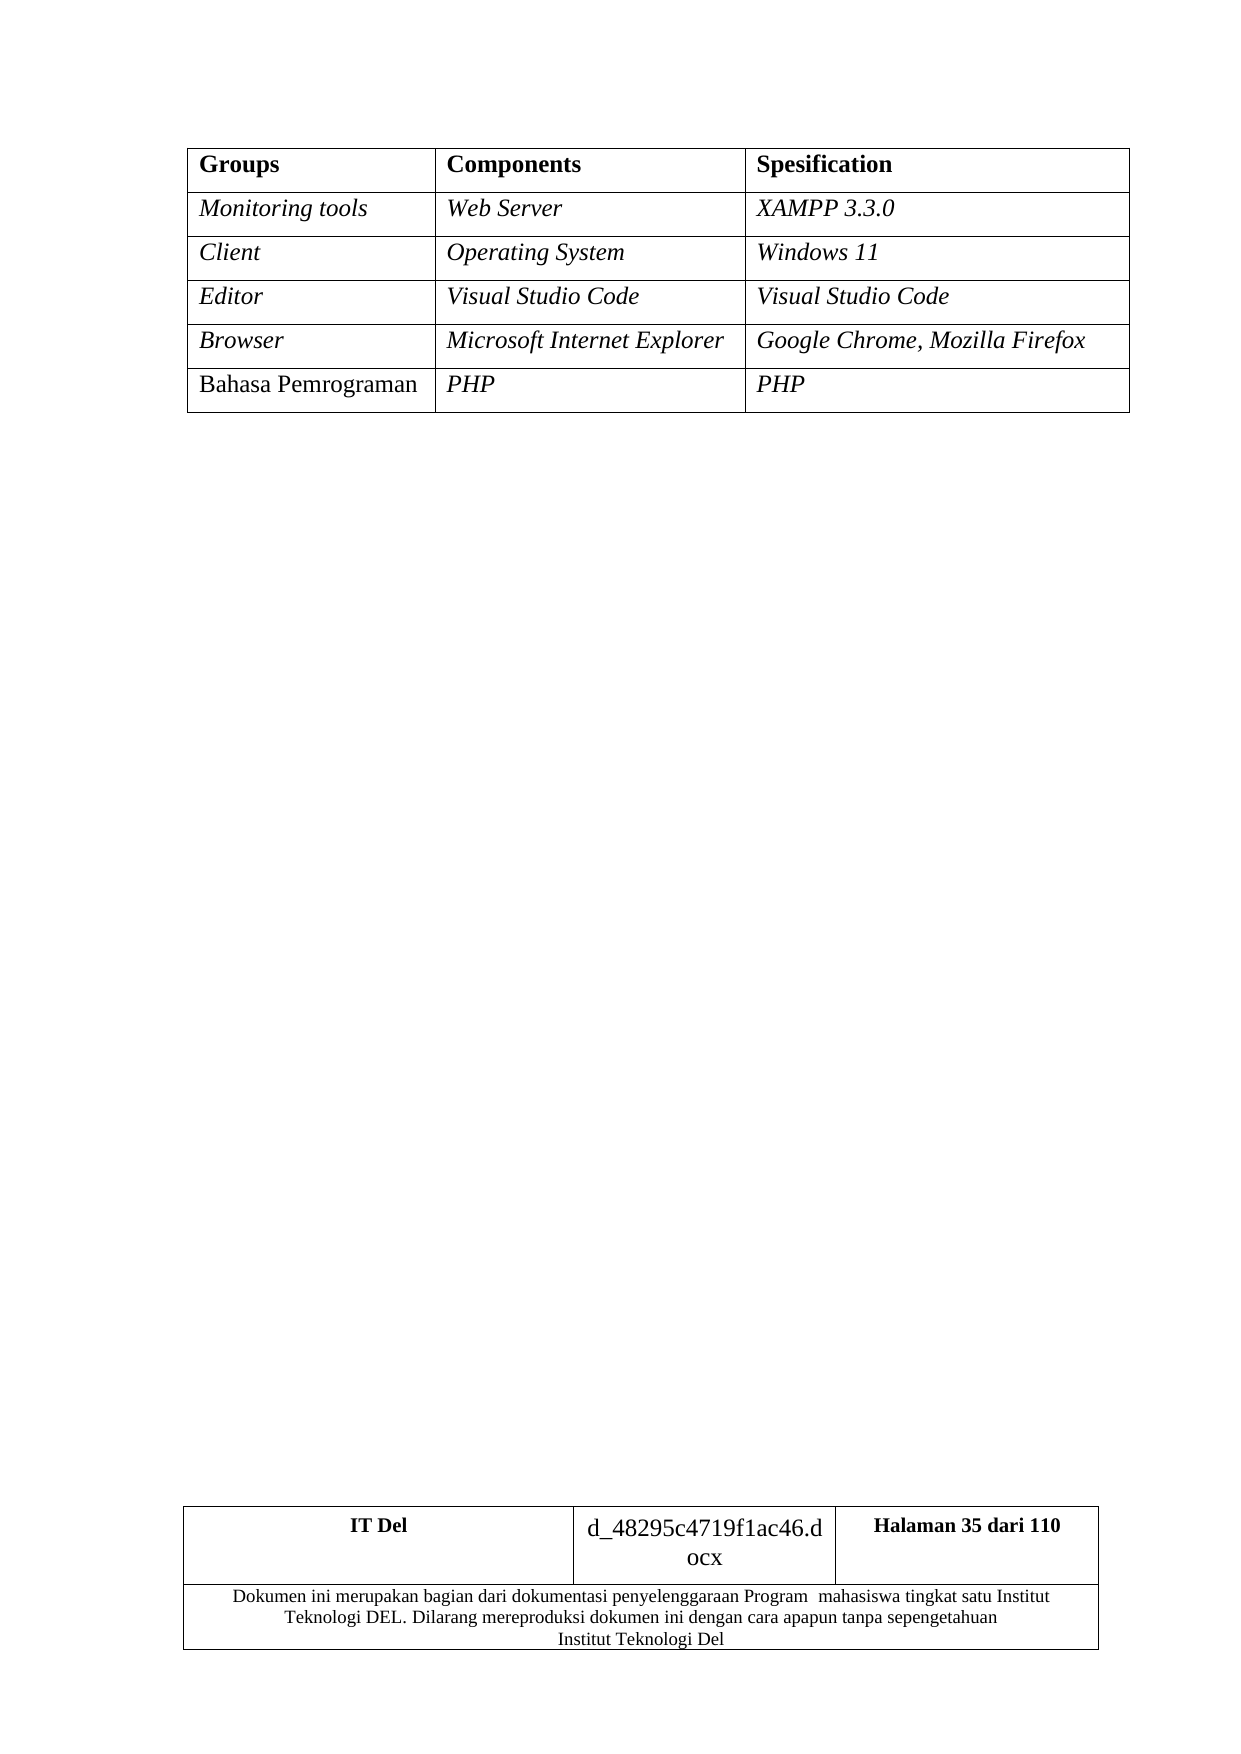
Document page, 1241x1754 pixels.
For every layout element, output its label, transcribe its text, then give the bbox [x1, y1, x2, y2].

table_header Components [436, 149, 745, 192]
table_cell PHP [746, 369, 1129, 412]
table_cell Visual Studio Code [436, 281, 745, 324]
table_cell Monitoring tools [188, 193, 435, 236]
table_cell Browser [188, 325, 435, 368]
table_cell Editor [188, 281, 435, 324]
table_cell XAMPP 3.3.0 [746, 193, 1129, 236]
table_header Groups [188, 149, 435, 192]
table_cell Bahasa Pemrograman [188, 369, 435, 412]
table_cell Google Chrome, Mozilla Firefox [746, 325, 1129, 368]
table_cell Microsoft Internet Explorer [436, 325, 745, 368]
table_cell Web Server [436, 193, 745, 236]
table_header Spesification [746, 149, 1129, 192]
table_cell Visual Studio Code [746, 281, 1129, 324]
table_cell PHP [436, 369, 745, 412]
table_cell Client [188, 237, 435, 280]
table_cell Operating System [436, 237, 745, 280]
table_cell Windows 11 [746, 237, 1129, 280]
